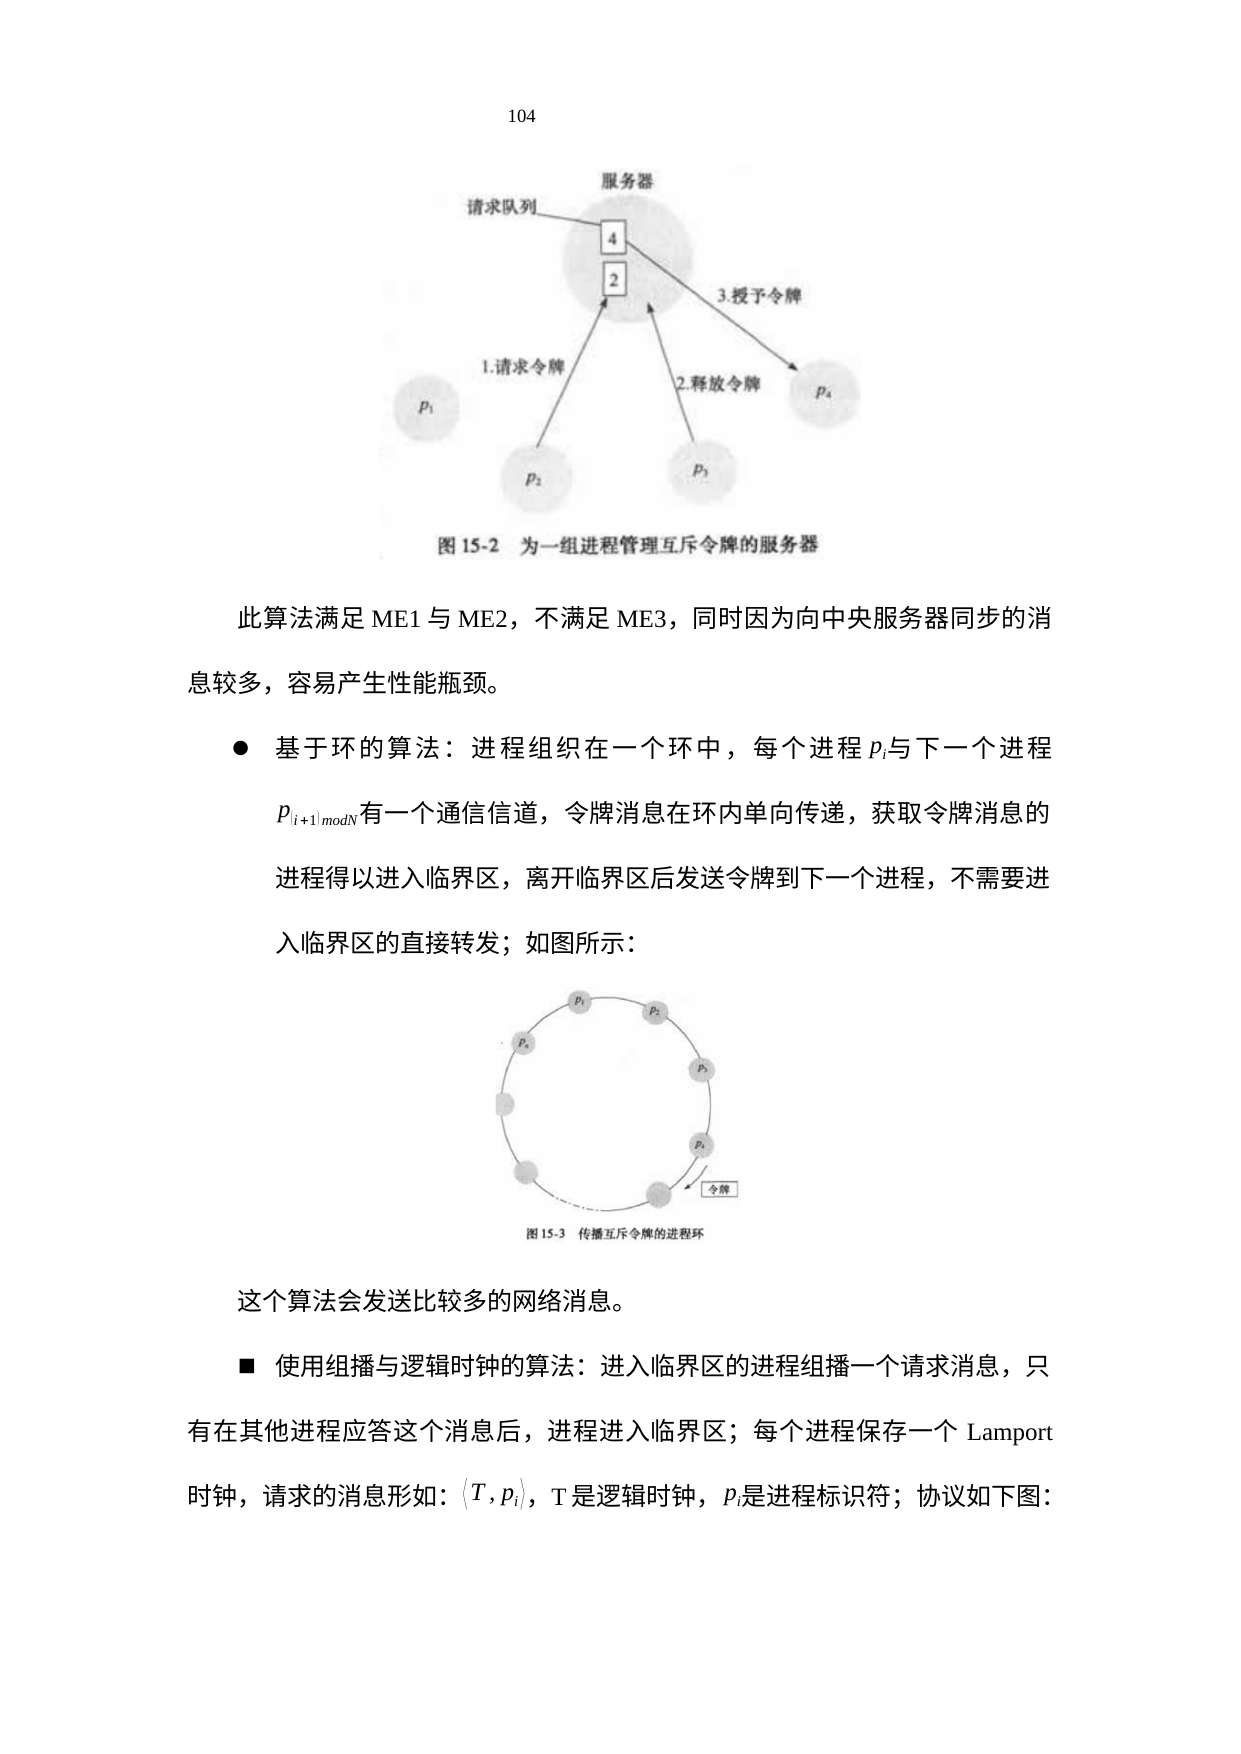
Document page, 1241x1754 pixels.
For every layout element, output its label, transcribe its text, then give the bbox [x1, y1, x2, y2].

text 此算法满足ME1与ME2，不满足ME3，同时因为向中央服务器同步的消息较多，容易产生性能瓶颈。 [187, 584, 1053, 714]
list 基于环的算法：进程组织在一个环中，每个进程与下一个进程有一个通信信道，令牌消息在环内单向传递，获取令牌消息的进程得以进入临界区，离开临界区后发送令牌到下一个进程，不需要进入临界区的直接转发；如图所示： [231, 714, 1053, 974]
text 这个算法会发送比较多的网络消息。 [187, 1267, 1053, 1332]
picture [495, 974, 745, 1244]
list 使用组播与逻辑时钟的算法：进入临界区的进程组播一个请求消息，只有在其他进程应答这个消息后，进程进入临界区；每个进程保存一个Lamport时钟，请求的消息形如：，T是逻辑时钟，是进程标识符；协议如下图： [187, 1332, 1053, 1527]
picture [379, 162, 862, 563]
